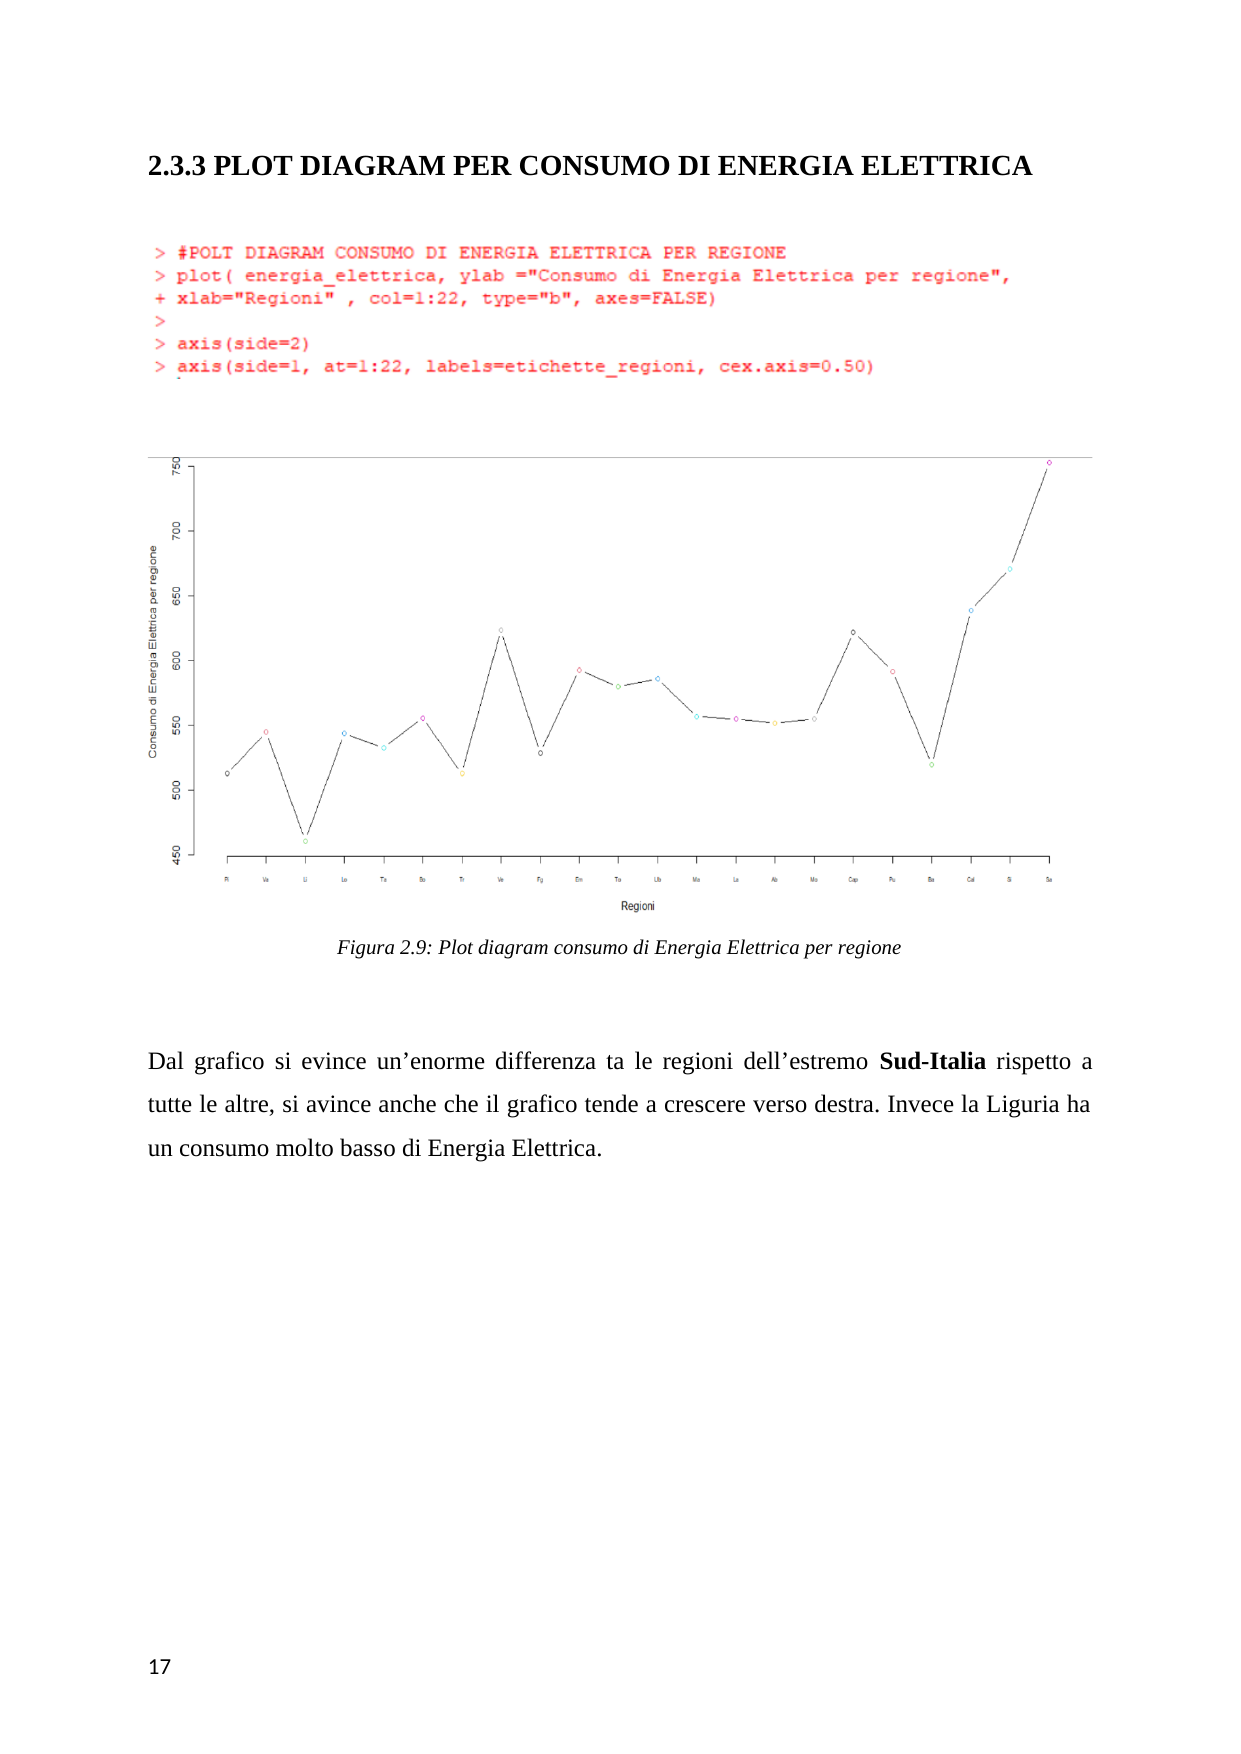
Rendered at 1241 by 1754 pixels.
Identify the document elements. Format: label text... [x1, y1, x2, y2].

text Dal grafico si evince un’enorme differenza ta le regioni dell’estremo Sud-Italia rispetto a tutte le altre, si avince anche che il grafico tende a crescere verso destra. Invece la Liguria ha un consumo molto basso di Energia Elettrica. [148, 1046, 1092, 1161]
picture [147, 457, 1093, 923]
picture [147, 245, 1093, 379]
text Figura 2.9: Plot diagram consumo di Energia Elettrica per regione [148, 923, 1092, 959]
subtitle 2.3.3 PLOT DIAGRAM PER CONSUMO DI ENERGIA ELETTRICA [148, 148, 1092, 181]
